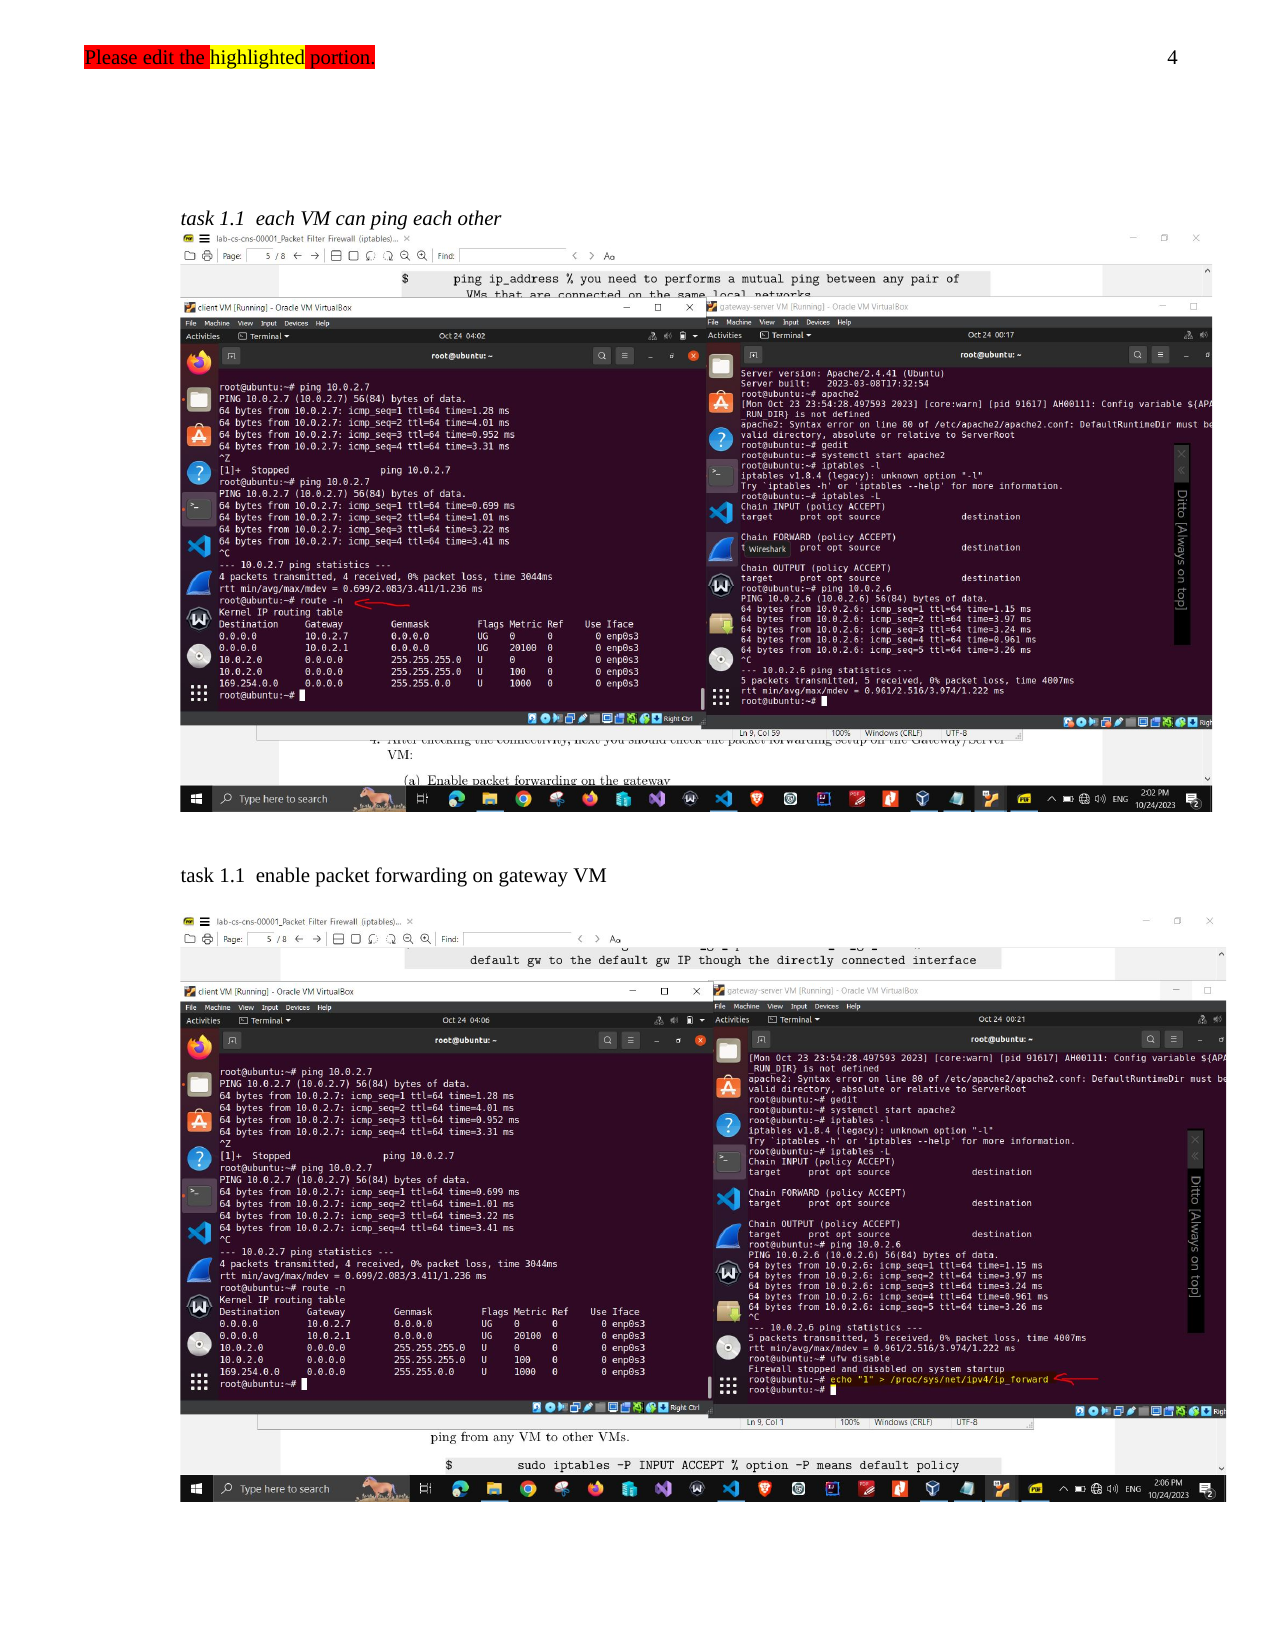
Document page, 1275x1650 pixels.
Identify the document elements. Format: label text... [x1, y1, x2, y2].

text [180, 206, 1177, 231]
text task 1.1 enable packet forwarding on gateway VM [180, 863, 1177, 887]
picture [180, 231, 1213, 812]
picture [180, 913, 1227, 1502]
